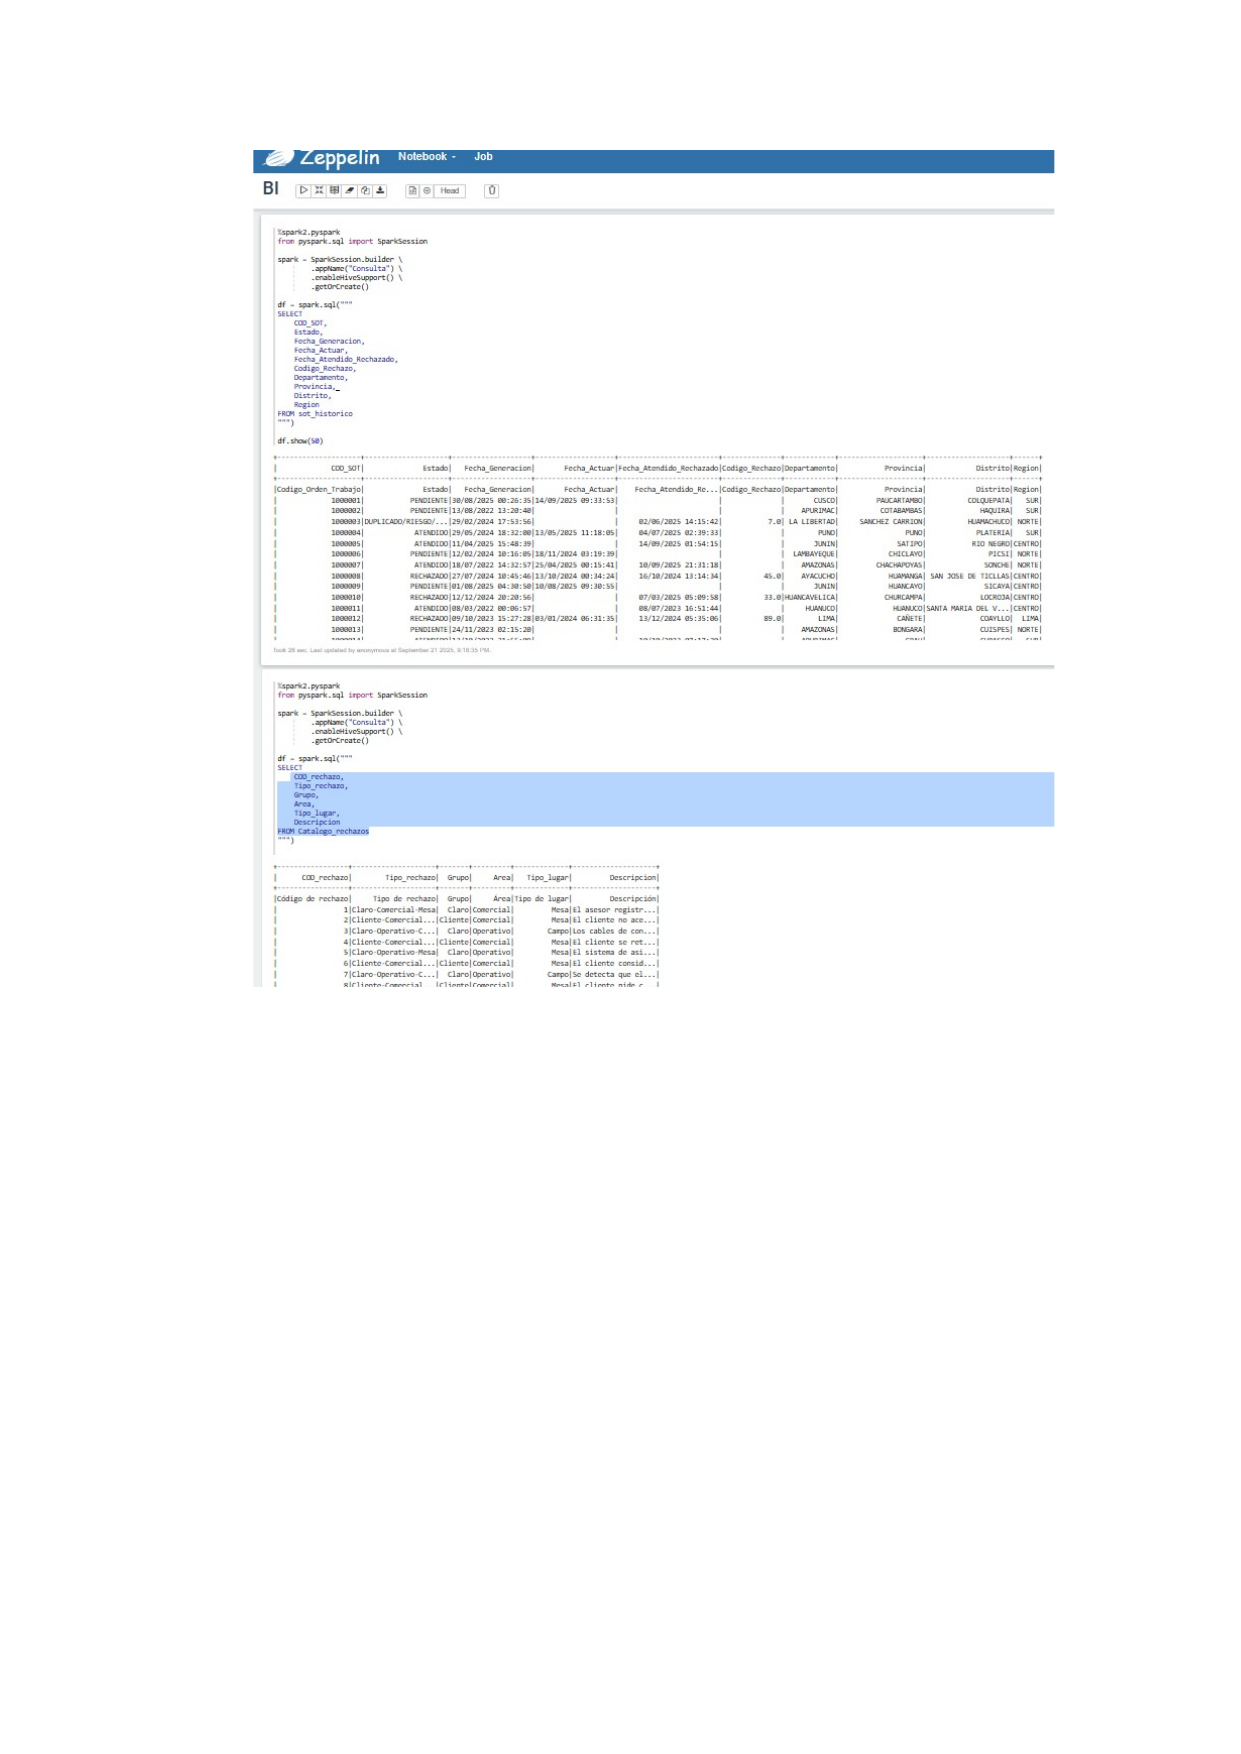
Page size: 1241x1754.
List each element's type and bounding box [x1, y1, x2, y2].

picture [253, 150, 1055, 987]
